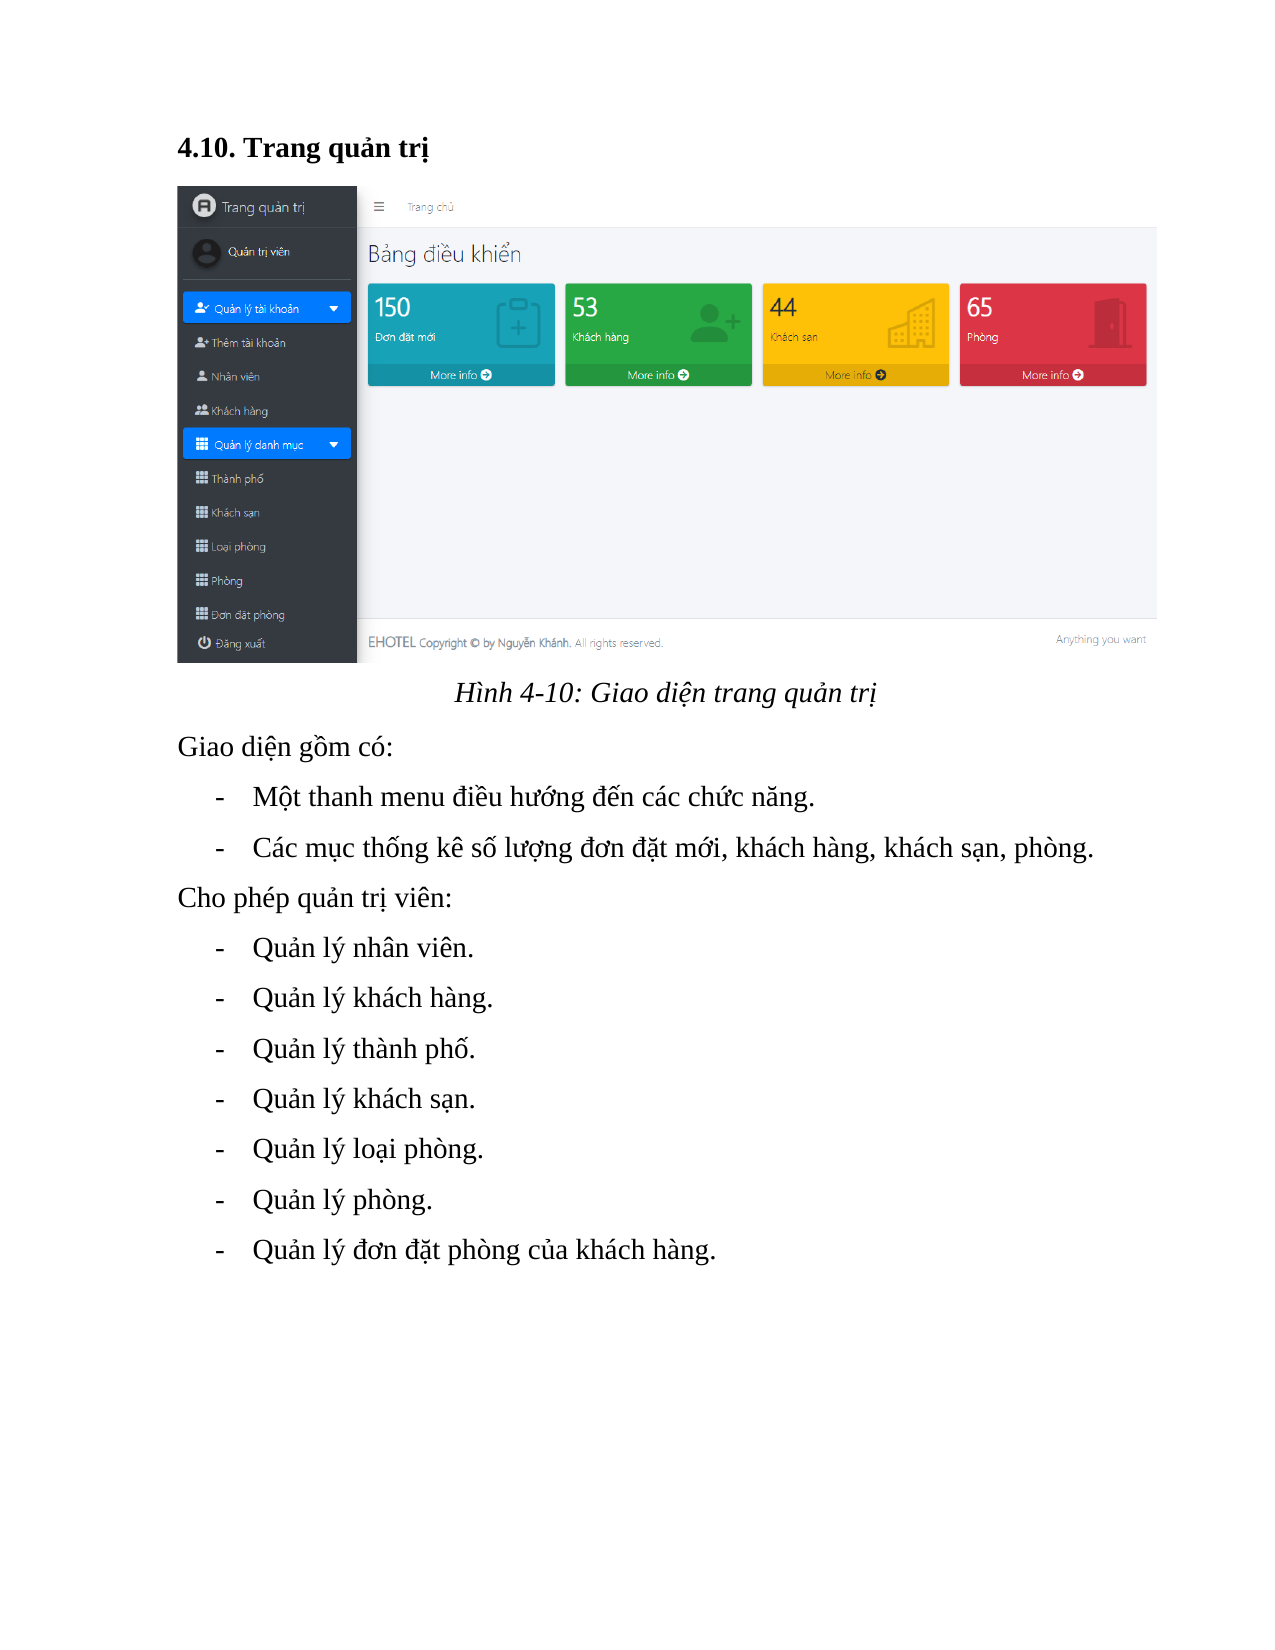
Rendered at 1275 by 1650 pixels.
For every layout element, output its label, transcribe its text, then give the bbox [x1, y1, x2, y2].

list Quản lý thành phố. [215, 1031, 1157, 1064]
list Các mục thống kê số lượng đơn đặt mới, khách hàng, khách sạn, phòng. [215, 830, 1157, 863]
text Hình 4-10: Giao diện trang quản trị [177, 675, 1157, 708]
list Quản lý khách sạn. [215, 1081, 1157, 1115]
text Cho phép quản trị viên: [177, 880, 1157, 913]
list Quản lý nhân viên. [215, 930, 1157, 964]
list Quản lý khách hàng. [215, 981, 1157, 1014]
list Quản lý đơn đặt phòng của khách hàng. [215, 1232, 1157, 1266]
text Giao diện gồm có: [177, 729, 1157, 763]
list Một thanh menu điều hướng đến các chức năng. [215, 779, 1157, 813]
list Quản lý phòng. [215, 1182, 1157, 1215]
text Trang quản trị [177, 131, 1157, 164]
list Quản lý loại phòng. [215, 1132, 1157, 1165]
picture [177, 186, 1157, 663]
